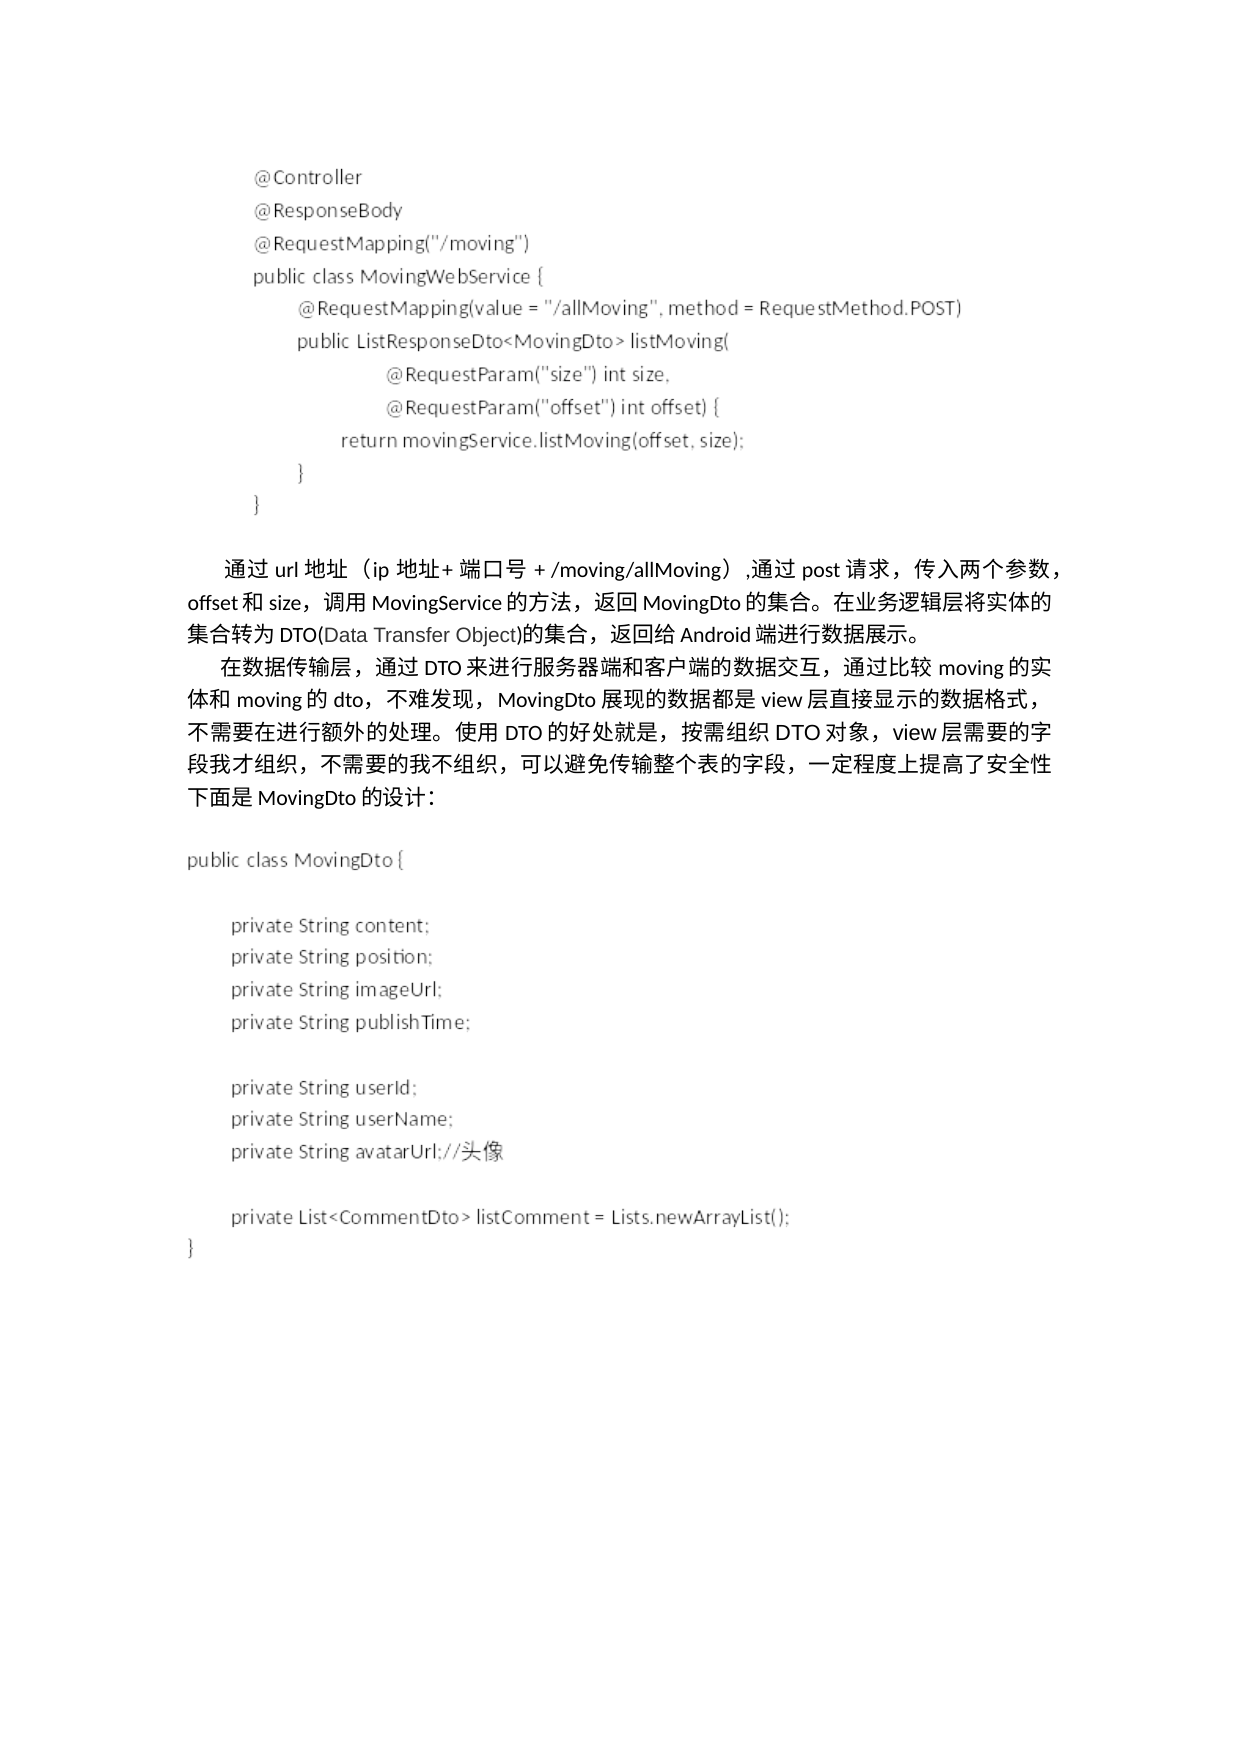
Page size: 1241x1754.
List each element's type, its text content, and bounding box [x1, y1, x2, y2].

text 通过url地址（ip 地址+ 端口号 + /moving/allMoving）,通过post请求，传入两个参数，offset和size，调用MovingService的方法，返回MovingDto的集合。在业务逻辑层将实体的集合转为DTO(Data Transfer Object)的集合，返回给Android端进行数据展示。 [187, 552, 1053, 649]
text 在数据传输层，通过DTO来进行服务器端和客户端的数据交互，通过比较moving的实体和moving的dto，不难发现，MovingDto展现的数据都是view层直接显示的数据格式，不需要在进行额外的处理。使用DTO的好处就是，按需组织DTO对象，view层需要的字段我才组织，不需要的我不组织，可以避免传输整个表的字段，一定程度上提高了安全性。下面是MovingDto的设计： [187, 649, 1053, 812]
